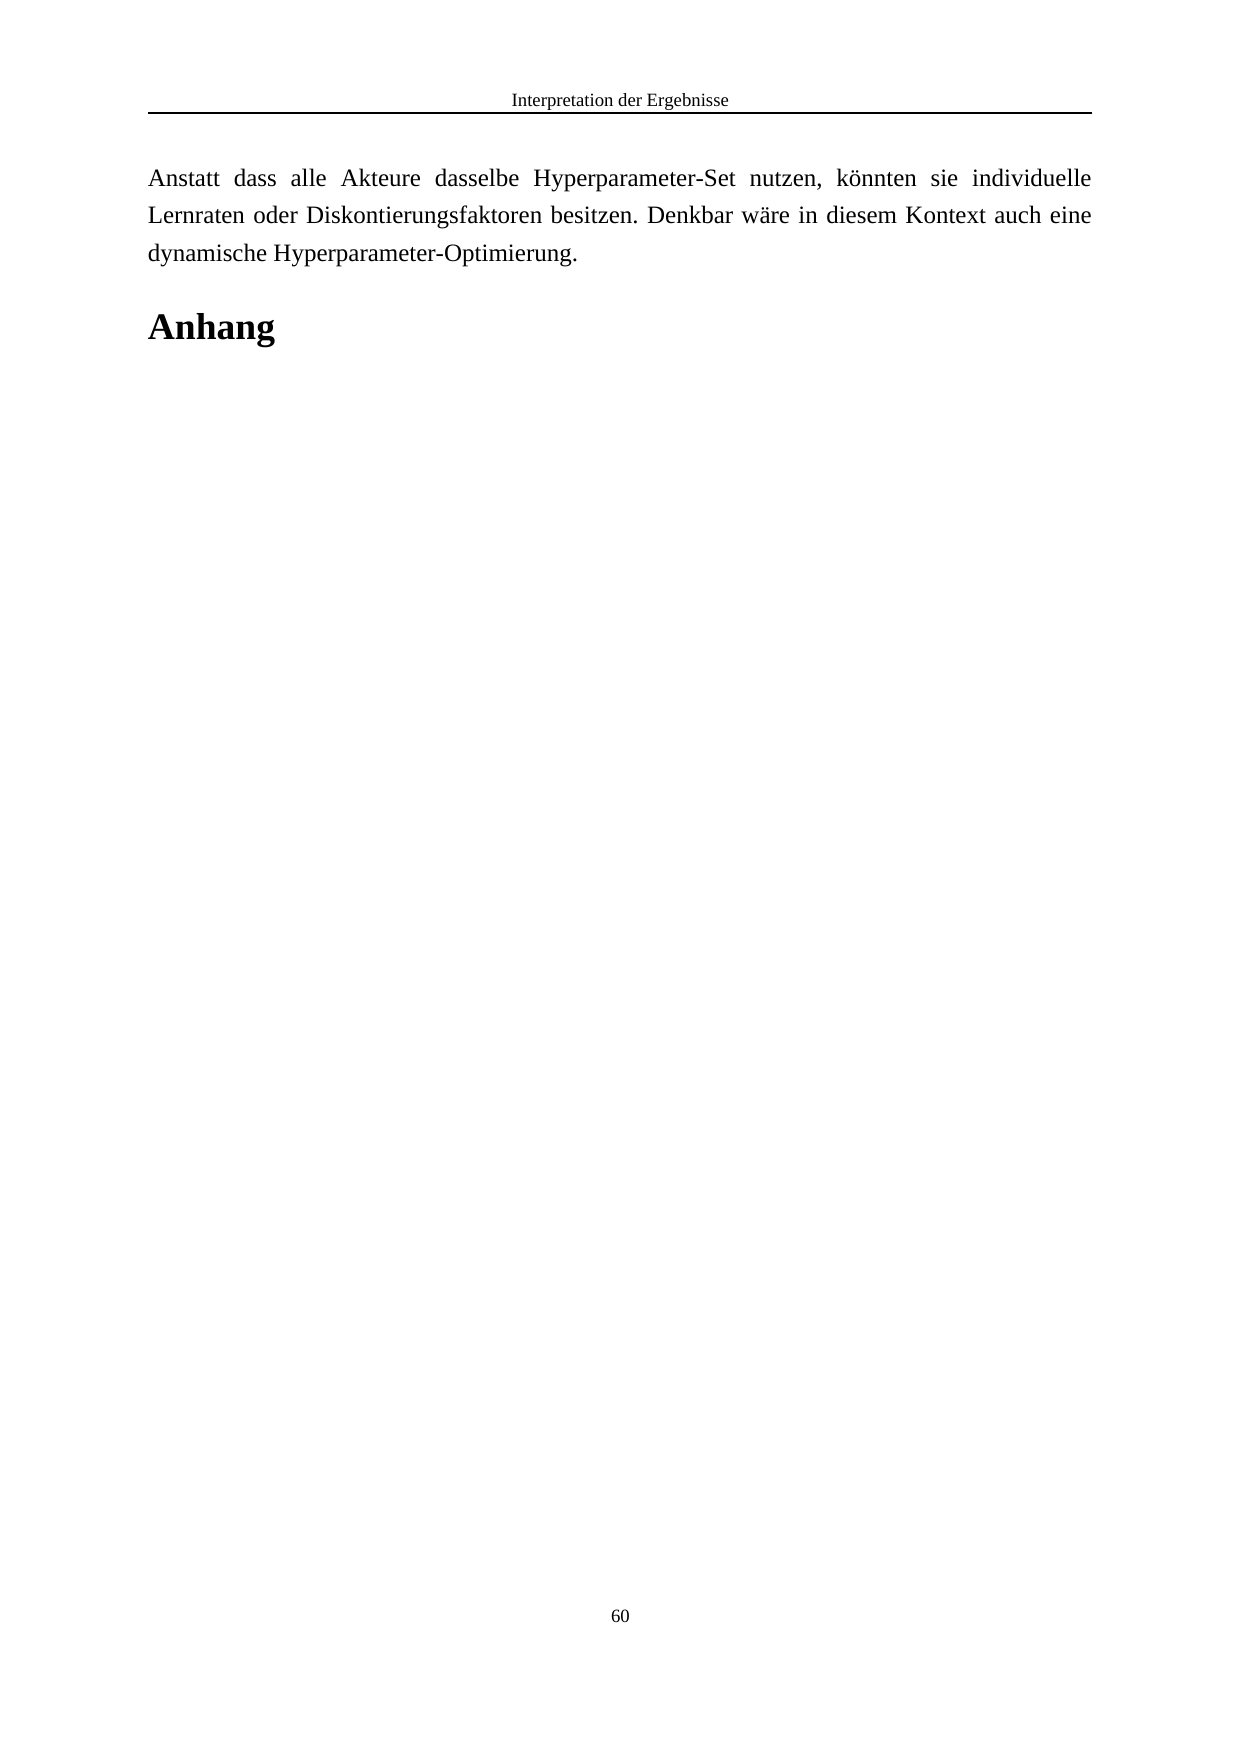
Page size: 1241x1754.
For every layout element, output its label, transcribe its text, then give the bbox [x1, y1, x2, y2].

subtitle Anhang [148, 293, 1092, 358]
text Anstatt dass alle Akteure dasselbe Hyperparameter-Set nutzen, könnten sie individuelle Lernraten oder Diskontierungsfaktoren besitzen. Denkbar wäre in diesem Kontext auch eine dynamische Hyperparameter-Optimierung. [148, 161, 1092, 268]
